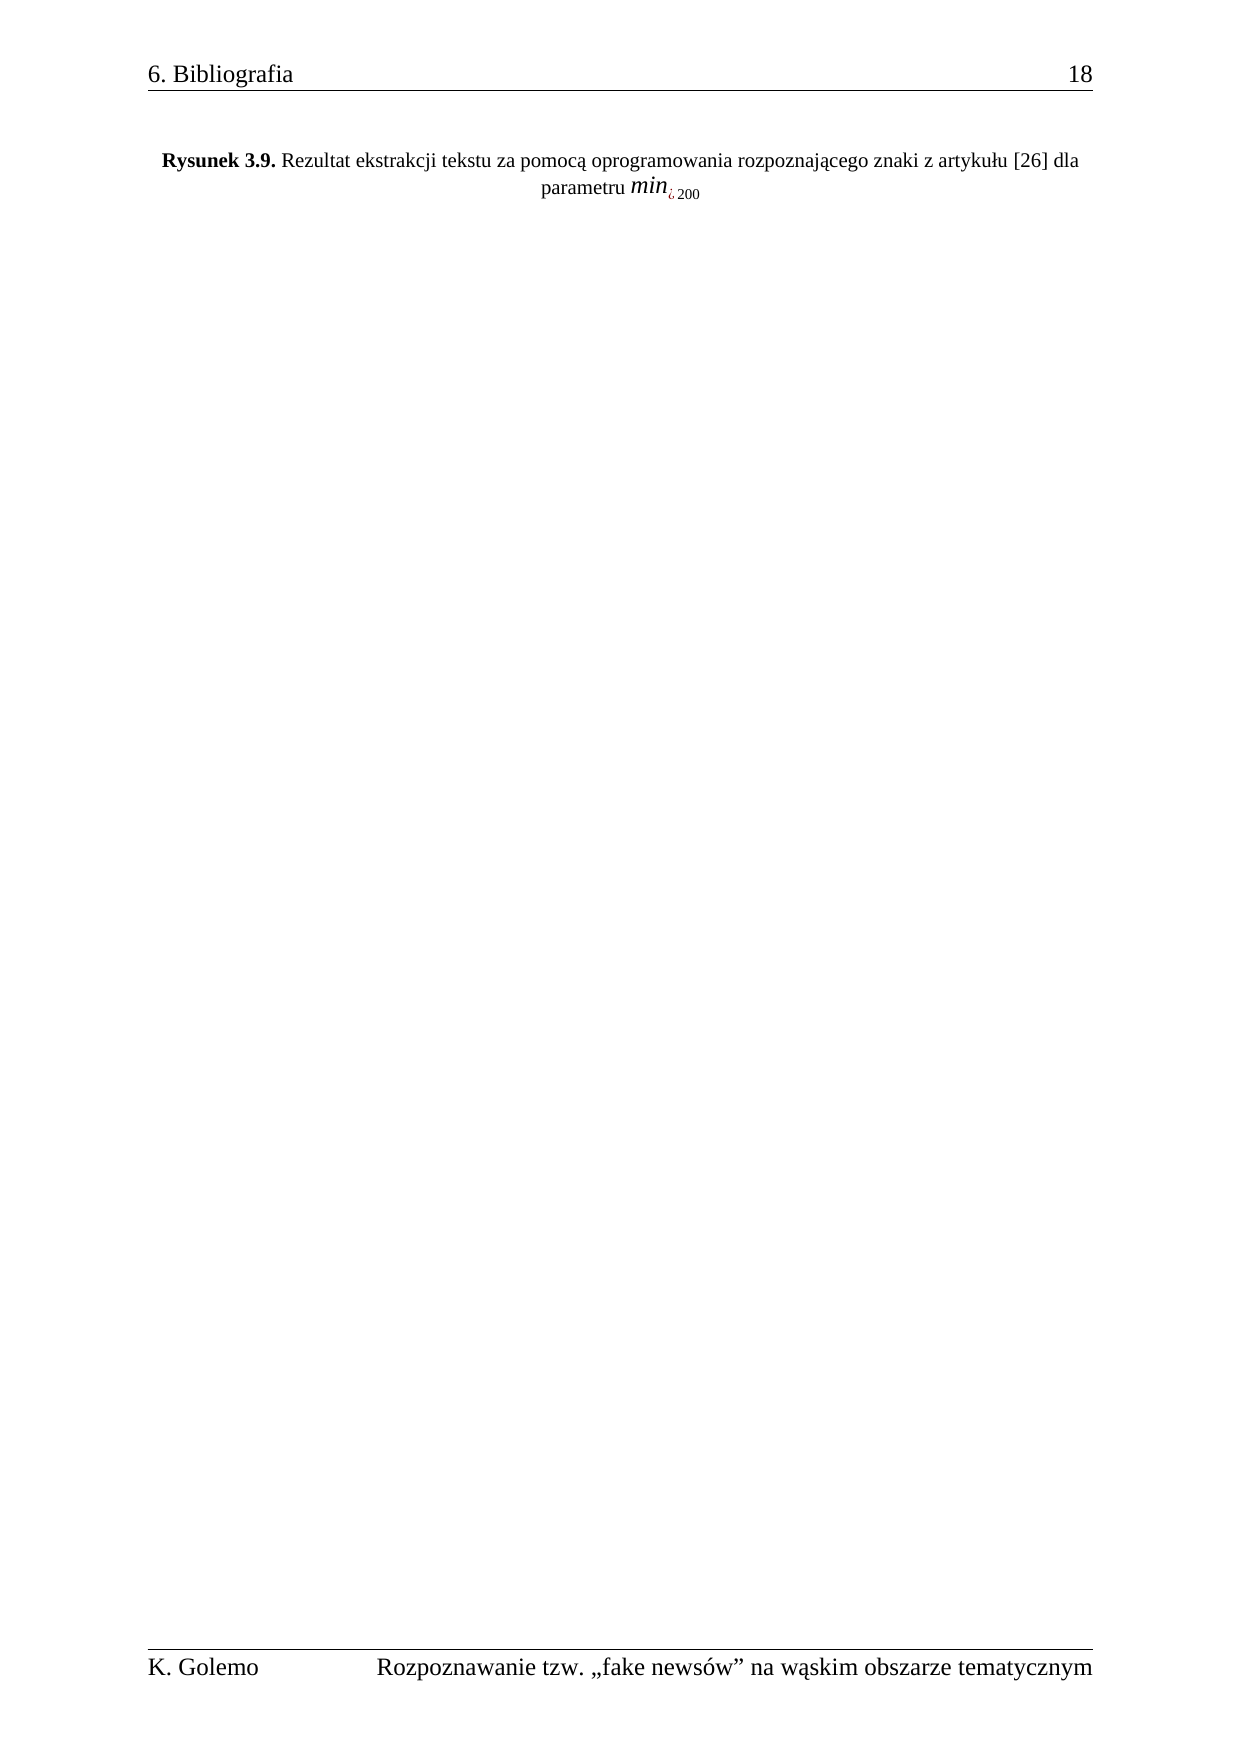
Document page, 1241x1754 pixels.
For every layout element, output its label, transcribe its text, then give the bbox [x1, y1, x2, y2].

text Rysunek 3.4. Rezultat ekstrakcji tekstu za pomocą oprogramowania rozpoznającego znaki z artykułu dla parametru [148, 148, 1093, 203]
